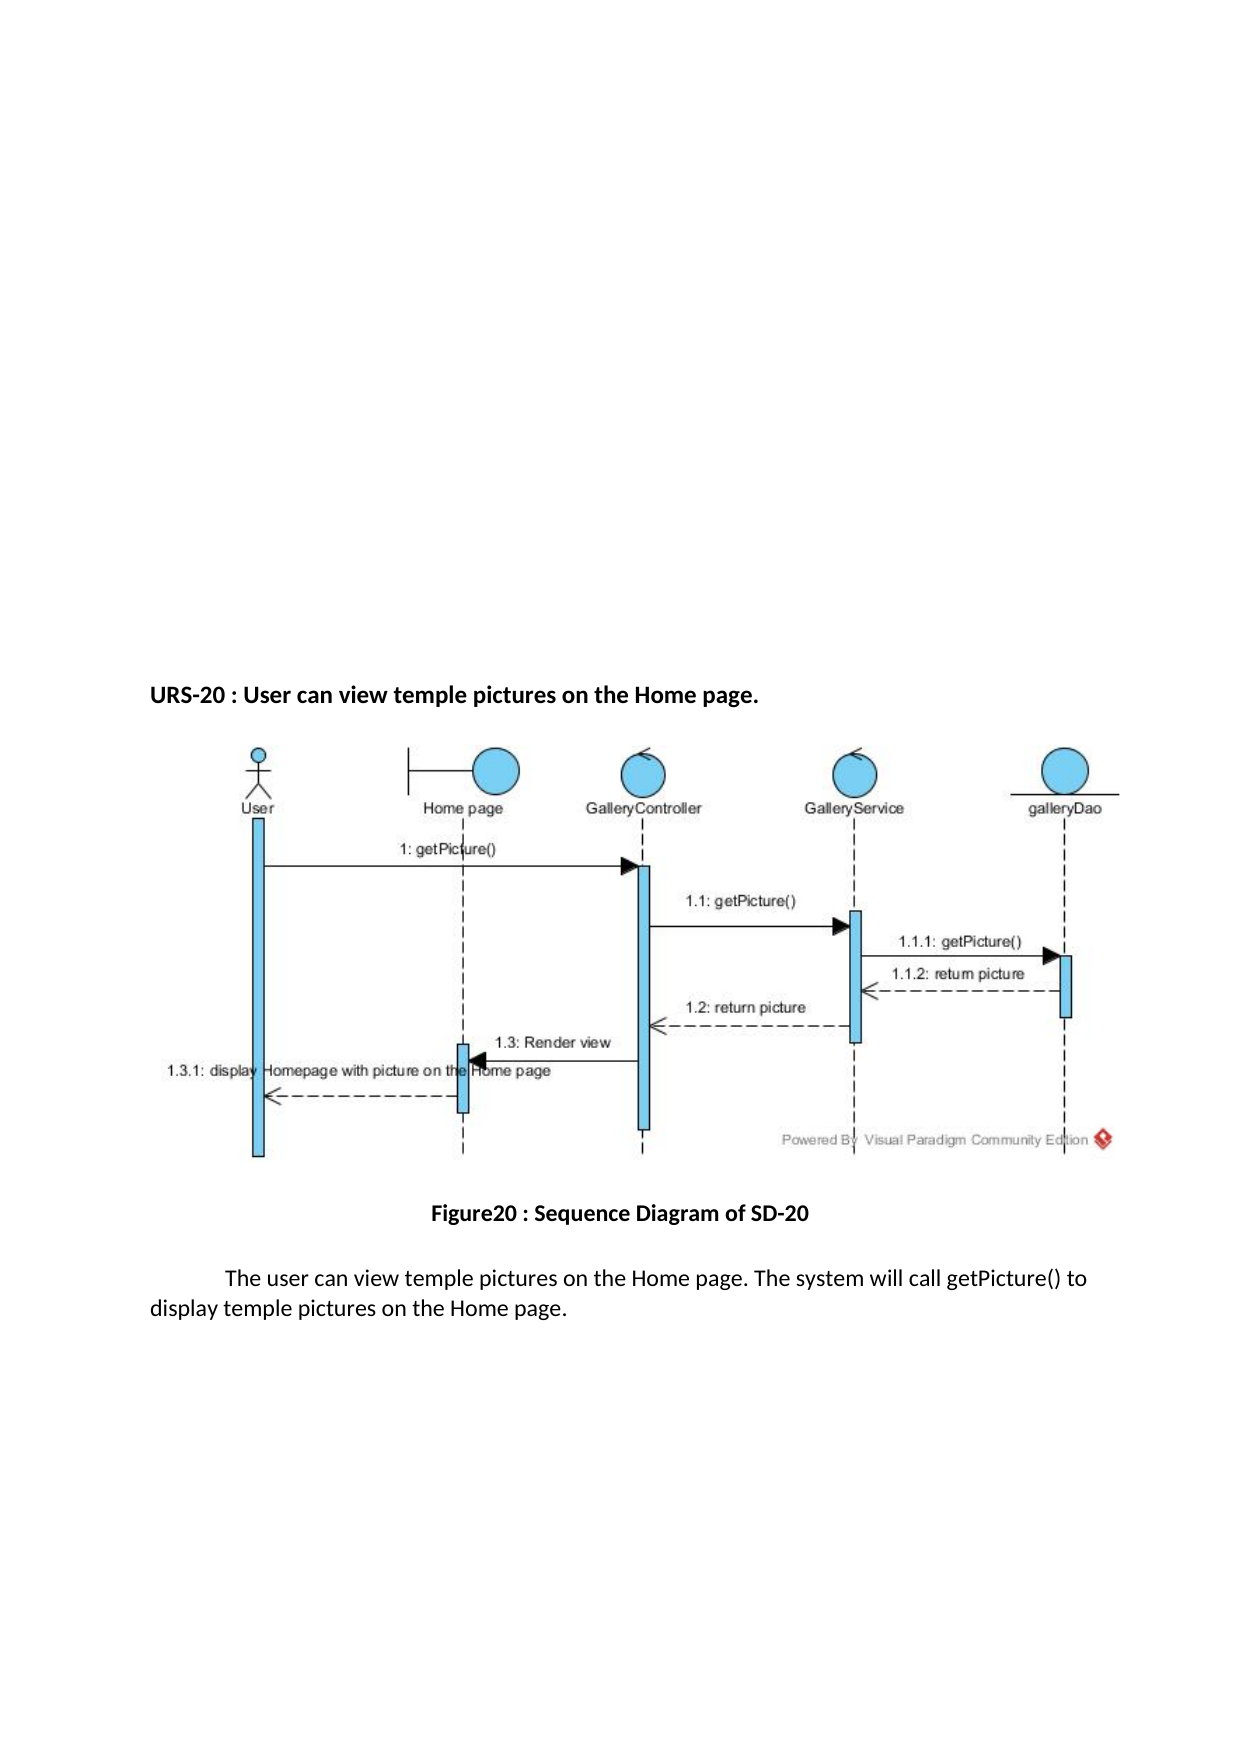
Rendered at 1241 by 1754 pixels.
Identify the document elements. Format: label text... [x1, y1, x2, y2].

text The user can view temple pictures on the Home page. The system will call getPicture() to display temple pictures on the Home page. [150, 1263, 1090, 1322]
text URS-20 : User can view temple pictures on the Home page. [150, 679, 1090, 710]
picture [150, 745, 1120, 1163]
text Figure20 : Sequence Diagram of SD-20 [150, 1198, 1090, 1228]
